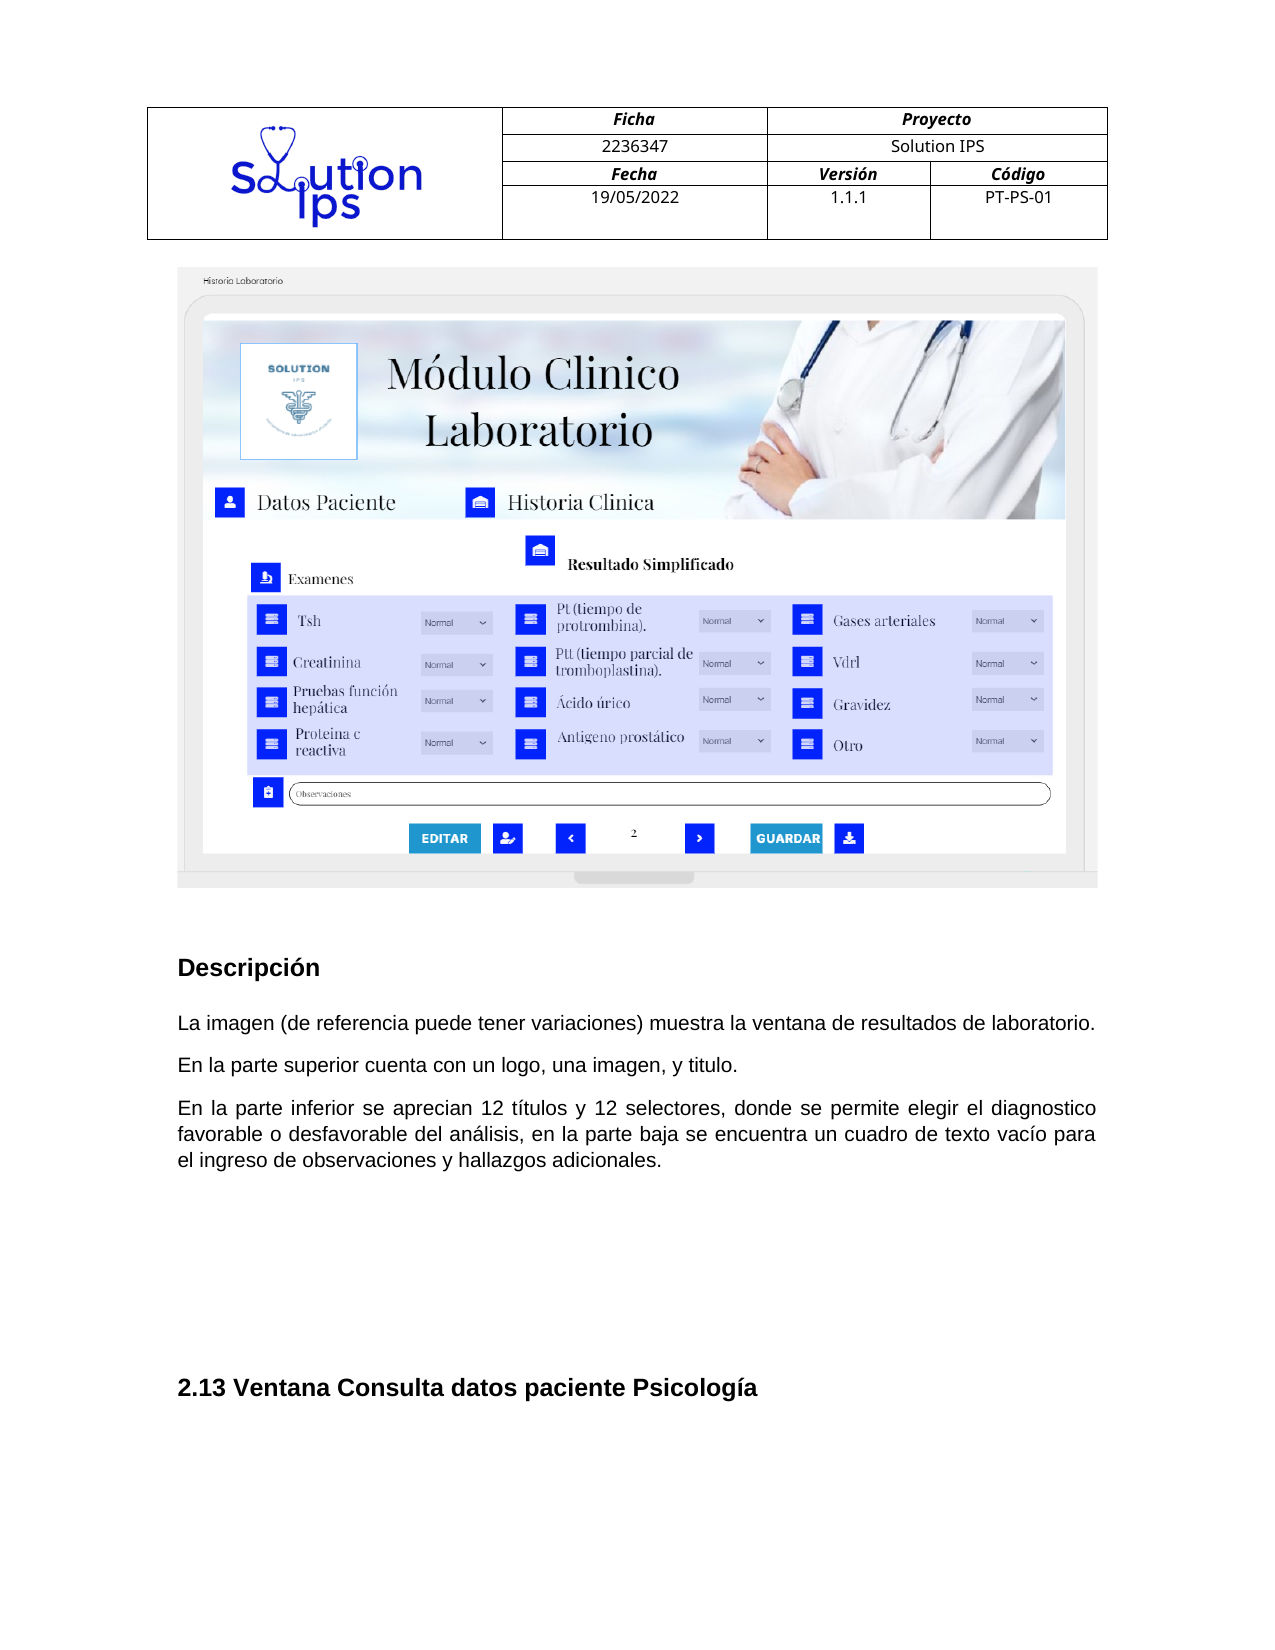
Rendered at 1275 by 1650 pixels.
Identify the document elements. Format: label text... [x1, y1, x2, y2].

picture [210, 107, 439, 239]
text Descripción [177, 953, 1098, 982]
picture [177, 267, 1098, 888]
subtitle 2.13 Ventana Consulta datos paciente Psicología [177, 1373, 1098, 1402]
text La imagen (de referencia puede tener variaciones) muestra la ventana de resultados de laboratorio. [177, 1011, 1098, 1035]
text En la parte inferior se aprecian 12 títulos y 12 selectores, donde se permite elegir el diagnostico favorable o desfavorable del análisis, en la parte baja se encuentra un cuadro de texto vacío para el ingreso de observaciones y hallazgos adicionales. [177, 1096, 1098, 1171]
text En la parte superior cuenta con un logo, una imagen, y titulo. [177, 1053, 1098, 1077]
